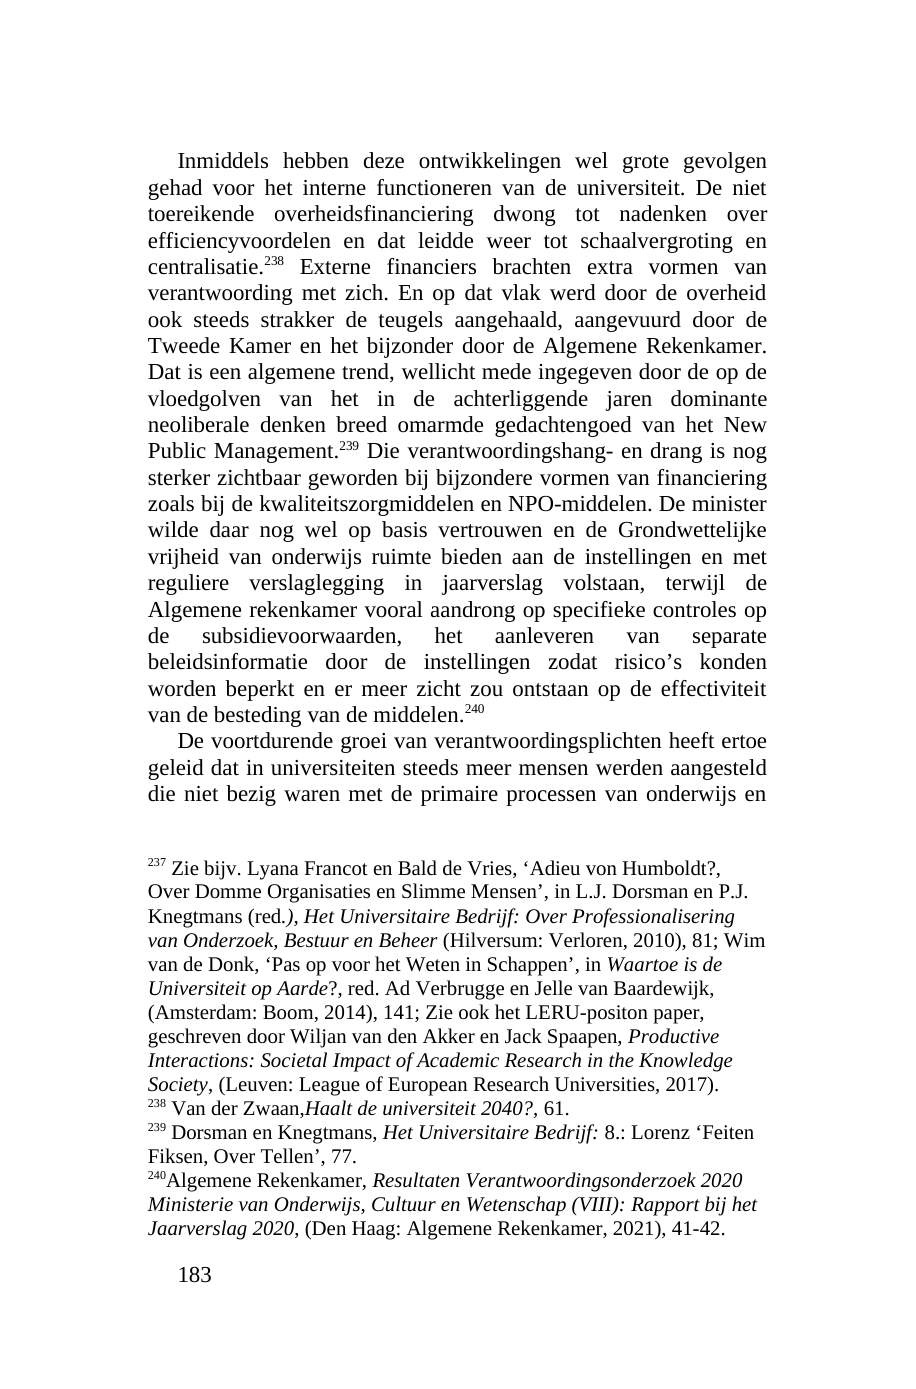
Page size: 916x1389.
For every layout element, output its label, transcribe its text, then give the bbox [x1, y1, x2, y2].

text Inmiddels hebben deze ontwikkelingen wel grote gevolgen gehad voor het interne functioneren van de universiteit. De niet toereikende overheidsfinanciering dwong tot nadenken over efficiencyvoordelen en dat leidde weer tot schaalvergroting en centralisatie. Externe financiers brachten extra vormen van verantwoording met zich. En op dat vlak werd door de overheid ook steeds strakker de teugels aangehaald, aangevuurd door de Tweede Kamer en het bijzonder door de Algemene Rekenkamer. Dat is een algemene trend, wellicht mede ingegeven door de op de vloedgolven van het in de achterliggende jaren dominante neoliberale denken breed omarmde gedachtengoed van het New Public Management. Die verantwoordingshang- en drang is nog sterker zichtbaar geworden bij bijzondere vormen van financiering zoals bij de kwaliteitszorgmiddelen en NPO-middelen. De minister wilde daar nog wel op basis vertrouwen en de Grondwettelijke vrijheid van onderwijs ruimte bieden aan de instellingen en met reguliere verslaglegging in jaarverslag volstaan, terwijl de Algemene rekenkamer vooral aandrong op specifieke controles op de subsidievoorwaarden, het aanleveren van separate beleidsinformatie door de instellingen zodat risico’s konden worden beperkt en er meer zicht zou ontstaan op de effectiviteit van de besteding van de middelen. [148, 148, 768, 727]
text De voortdurende groei van verantwoordingsplichten heeft ertoe geleid dat in universiteiten steeds meer mensen werden aangesteld die niet bezig waren met de primaire processen van onderwijs en onderzoek, veelal aangeduid als bureaucratie. En dat op zichzelf had weer gevolgen voor de hoeveelheid middelen die uiteindelijk aan onderwijs en onderzoek besteed konden worden. [148, 727, 768, 806]
